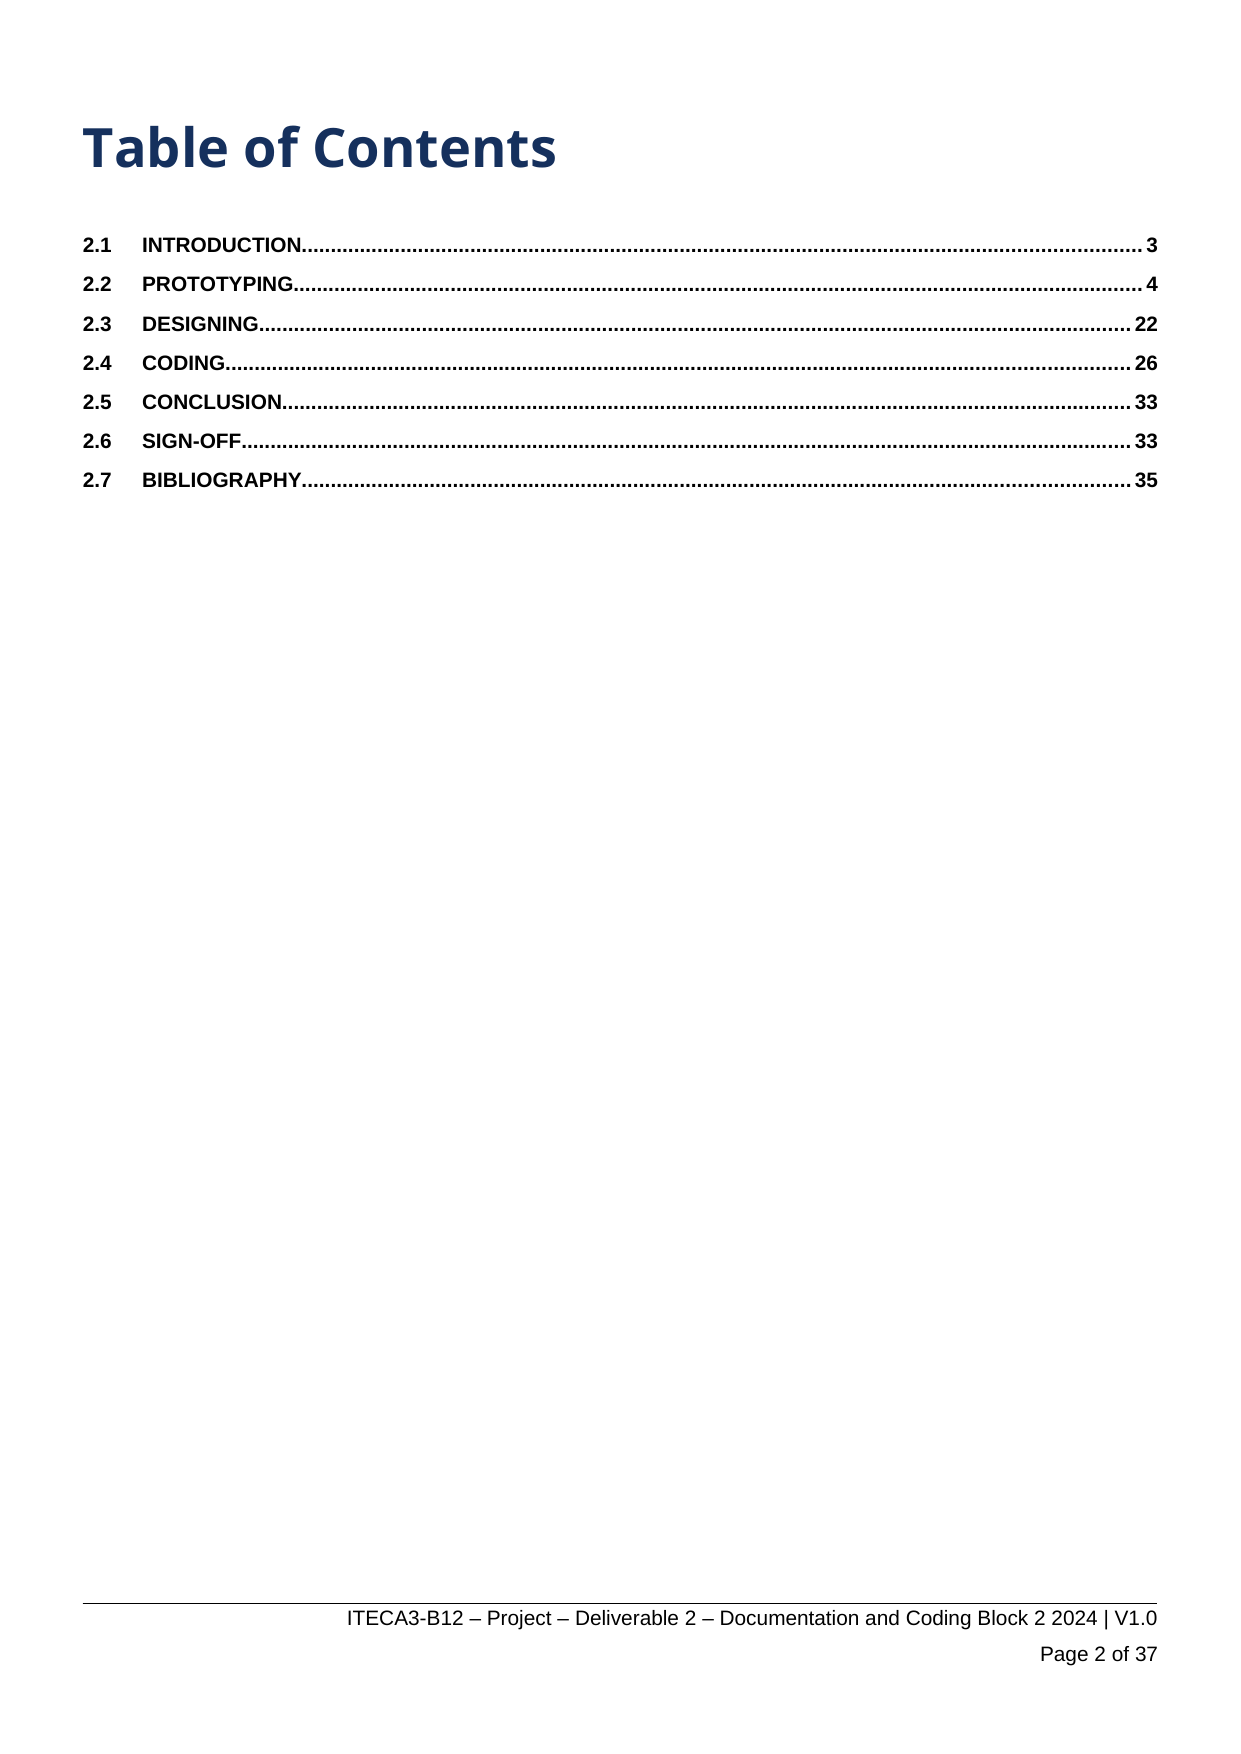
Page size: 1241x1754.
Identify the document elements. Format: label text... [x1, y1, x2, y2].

text Table of Contents [83, 110, 1157, 184]
